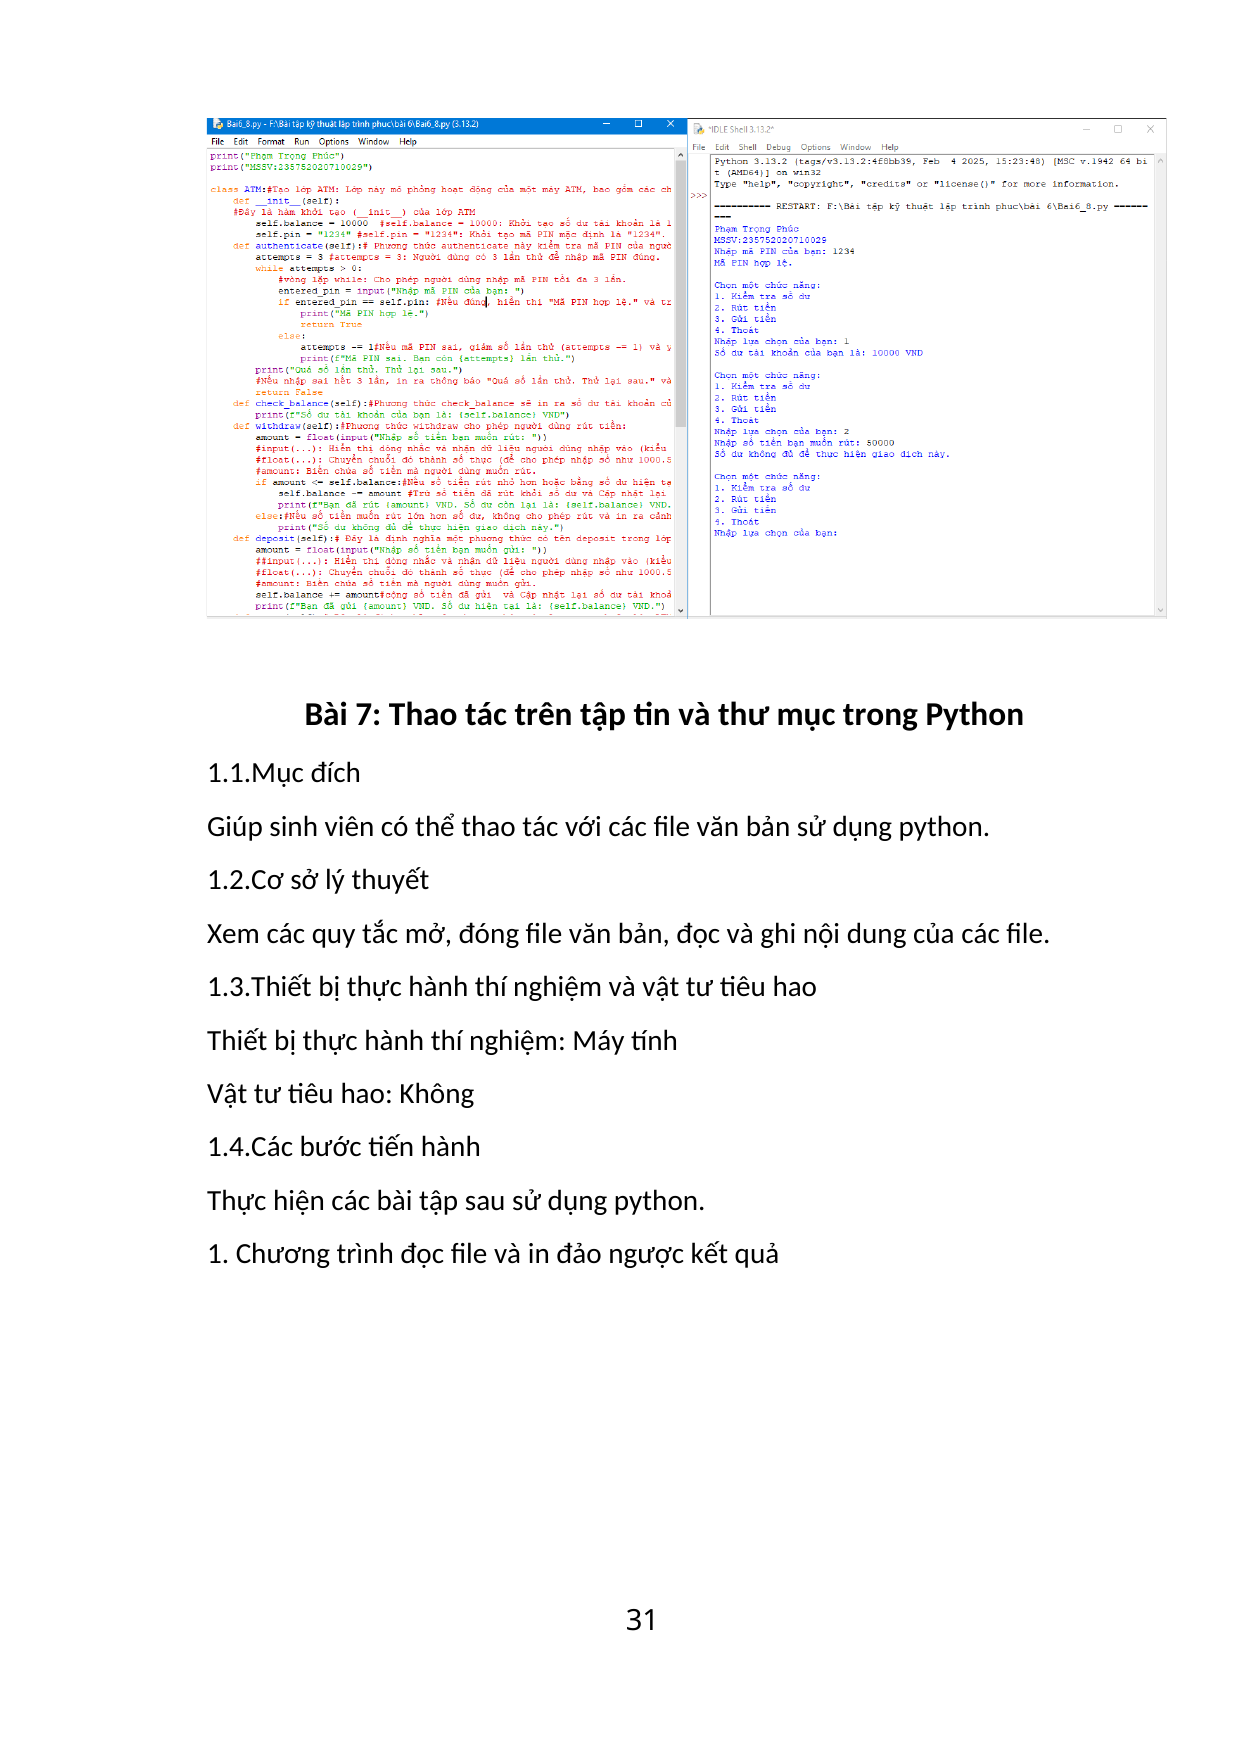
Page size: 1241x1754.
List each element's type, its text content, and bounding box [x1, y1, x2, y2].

list Bài 7: Thao tác trên tập tin và thư mục trong Python [207, 693, 1122, 734]
picture [206, 118, 1167, 619]
list Giúp sinh viên có thể thao tác với các file văn bản sử dụng python. [207, 808, 1122, 843]
list 1.1.Mục đích [207, 754, 1122, 790]
list 1.2.Cơ sở lý thuyết [207, 861, 1122, 897]
list Vật tư tiêu hao: Không [207, 1075, 1122, 1111]
list 1.4.Các bước tiến hành [207, 1128, 1122, 1164]
list Xem các quy tắc mở, đóng file văn bản, đọc và ghi nội dung của các file. [207, 915, 1122, 950]
list Thiết bị thực hành thí nghiệm: Máy tính [207, 1022, 1122, 1057]
list 1. Chương trình đọc file và in đảo ngược kết quả [207, 1235, 1122, 1271]
list 1.3.Thiết bị thực hành thí nghiệm và vật tư tiêu hao [207, 968, 1122, 1004]
list Thực hiện các bài tập sau sử dụng python. [207, 1182, 1122, 1217]
